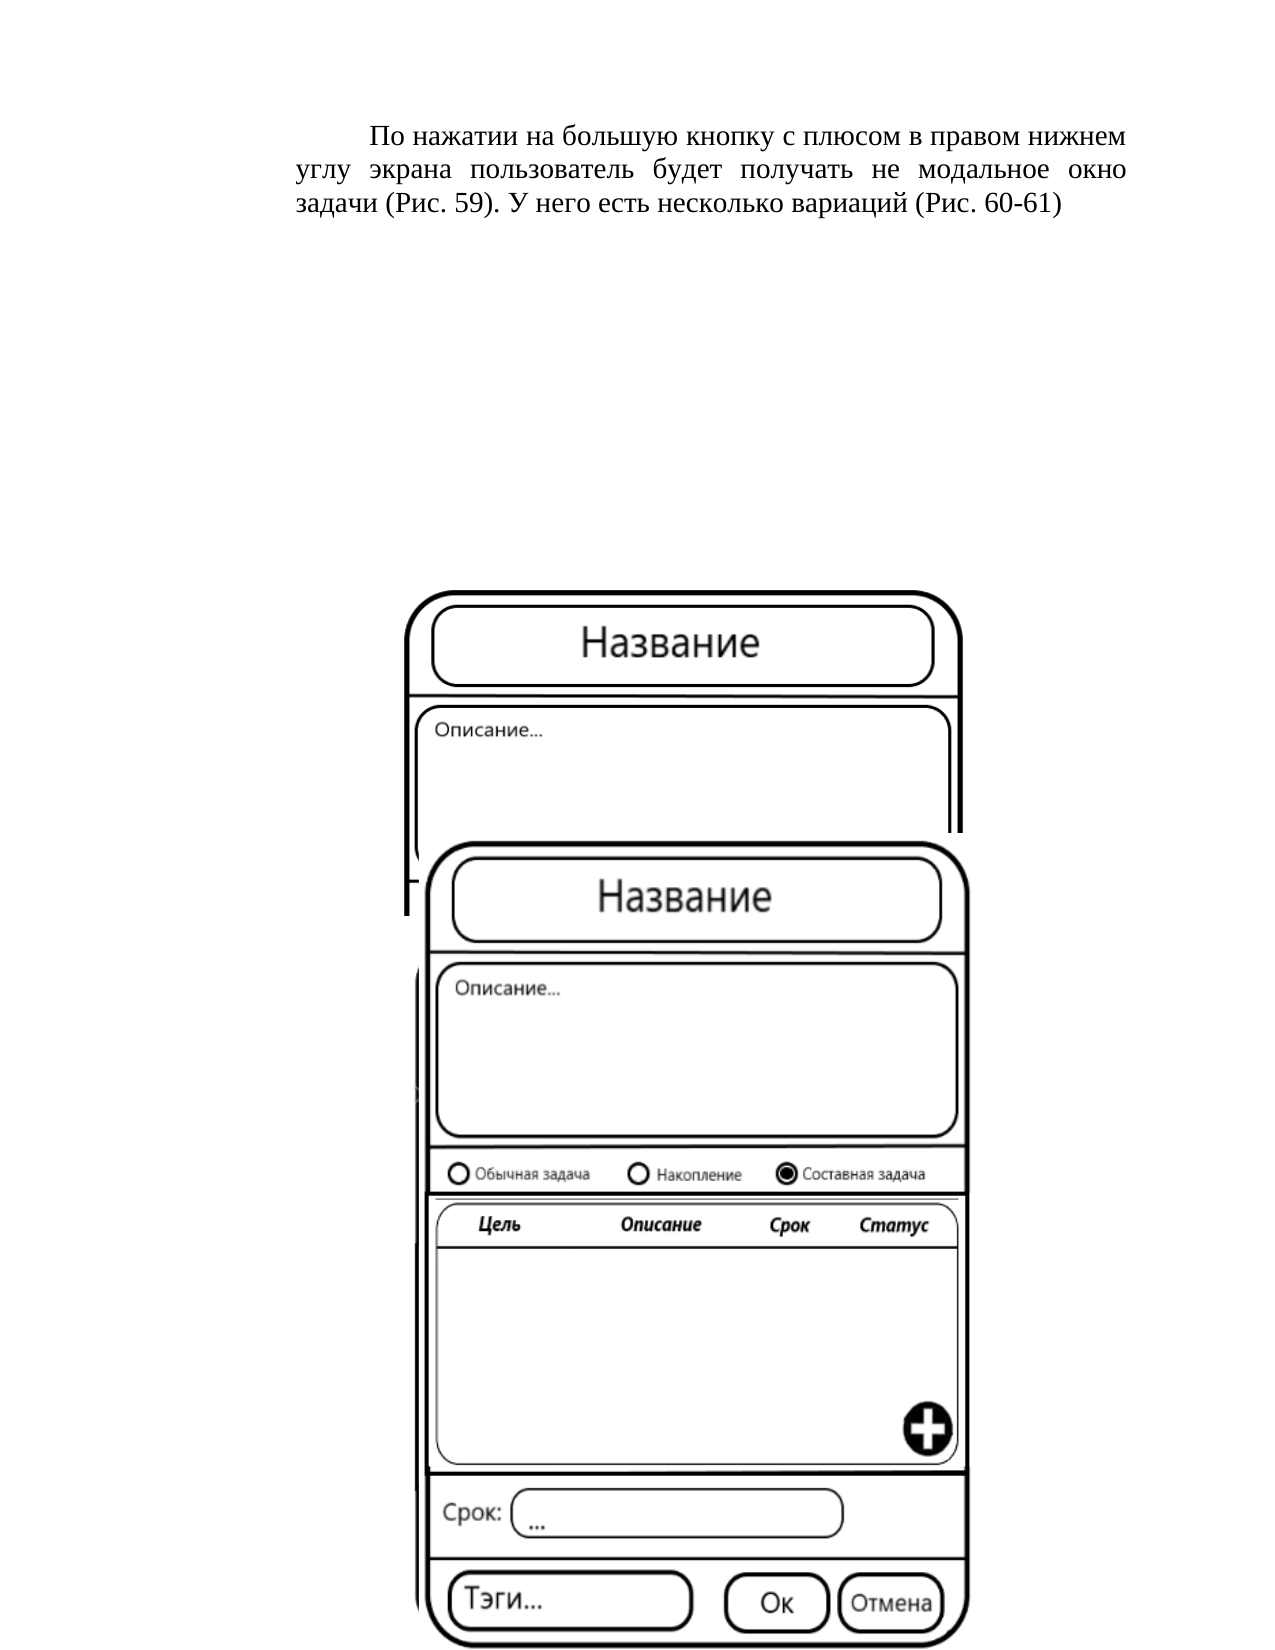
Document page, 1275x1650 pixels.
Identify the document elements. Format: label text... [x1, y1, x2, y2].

text По нажатии на большую кнопку с плюсом в правом нижнем углу экрана пользователь будет получать не модальное окно задачи (Рис. 59). У него есть несколько вариаций (Рис. 60-61) [295, 118, 1127, 219]
picture [395, 586, 979, 1650]
